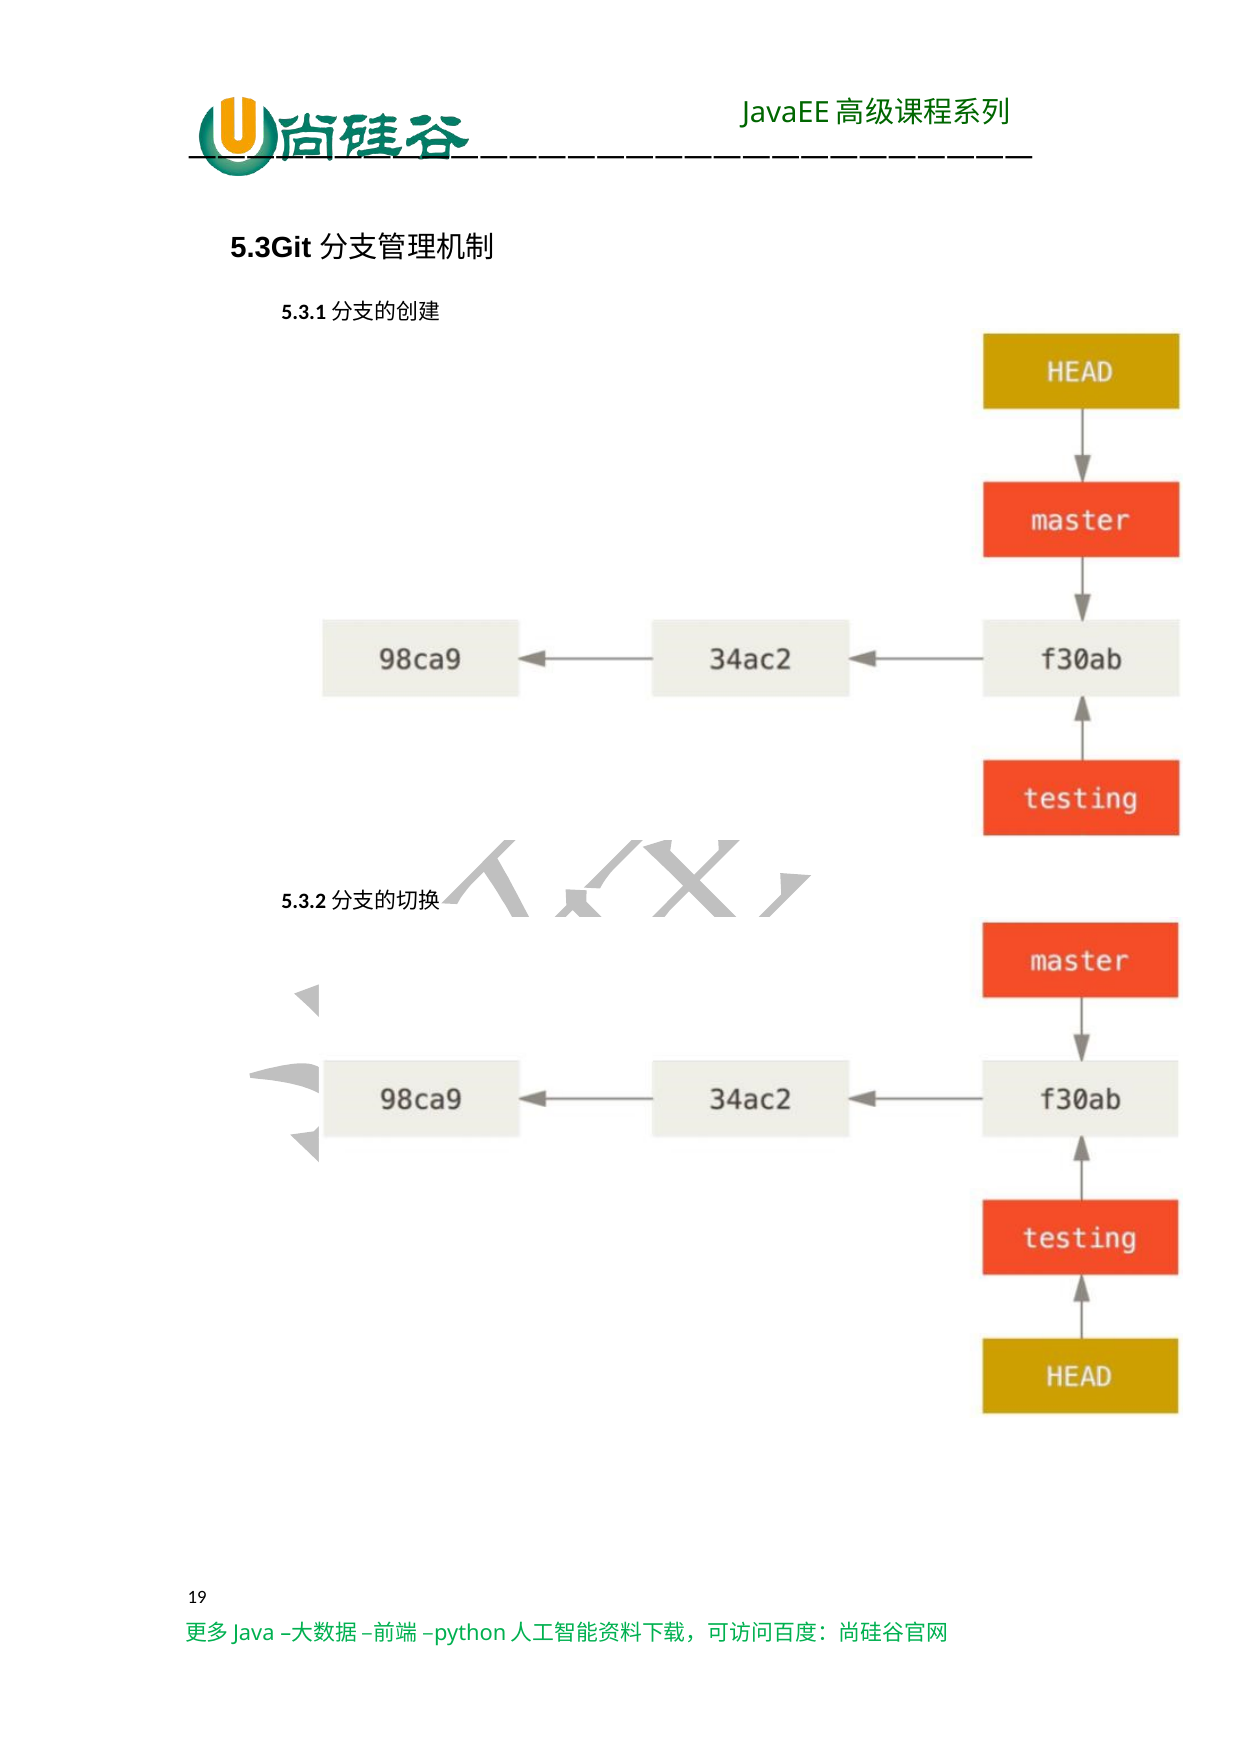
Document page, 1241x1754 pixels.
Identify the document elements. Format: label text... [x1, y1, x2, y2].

subtitle 5.3Git 分支管理机制 [230, 224, 1063, 266]
picture [187, 88, 476, 184]
subtitle 5.3.1 分支的创建 [187, 294, 533, 326]
picture [318, 328, 1183, 840]
subtitle 5.3.2 分支的切换 [187, 883, 533, 915]
picture [318, 917, 1183, 1418]
